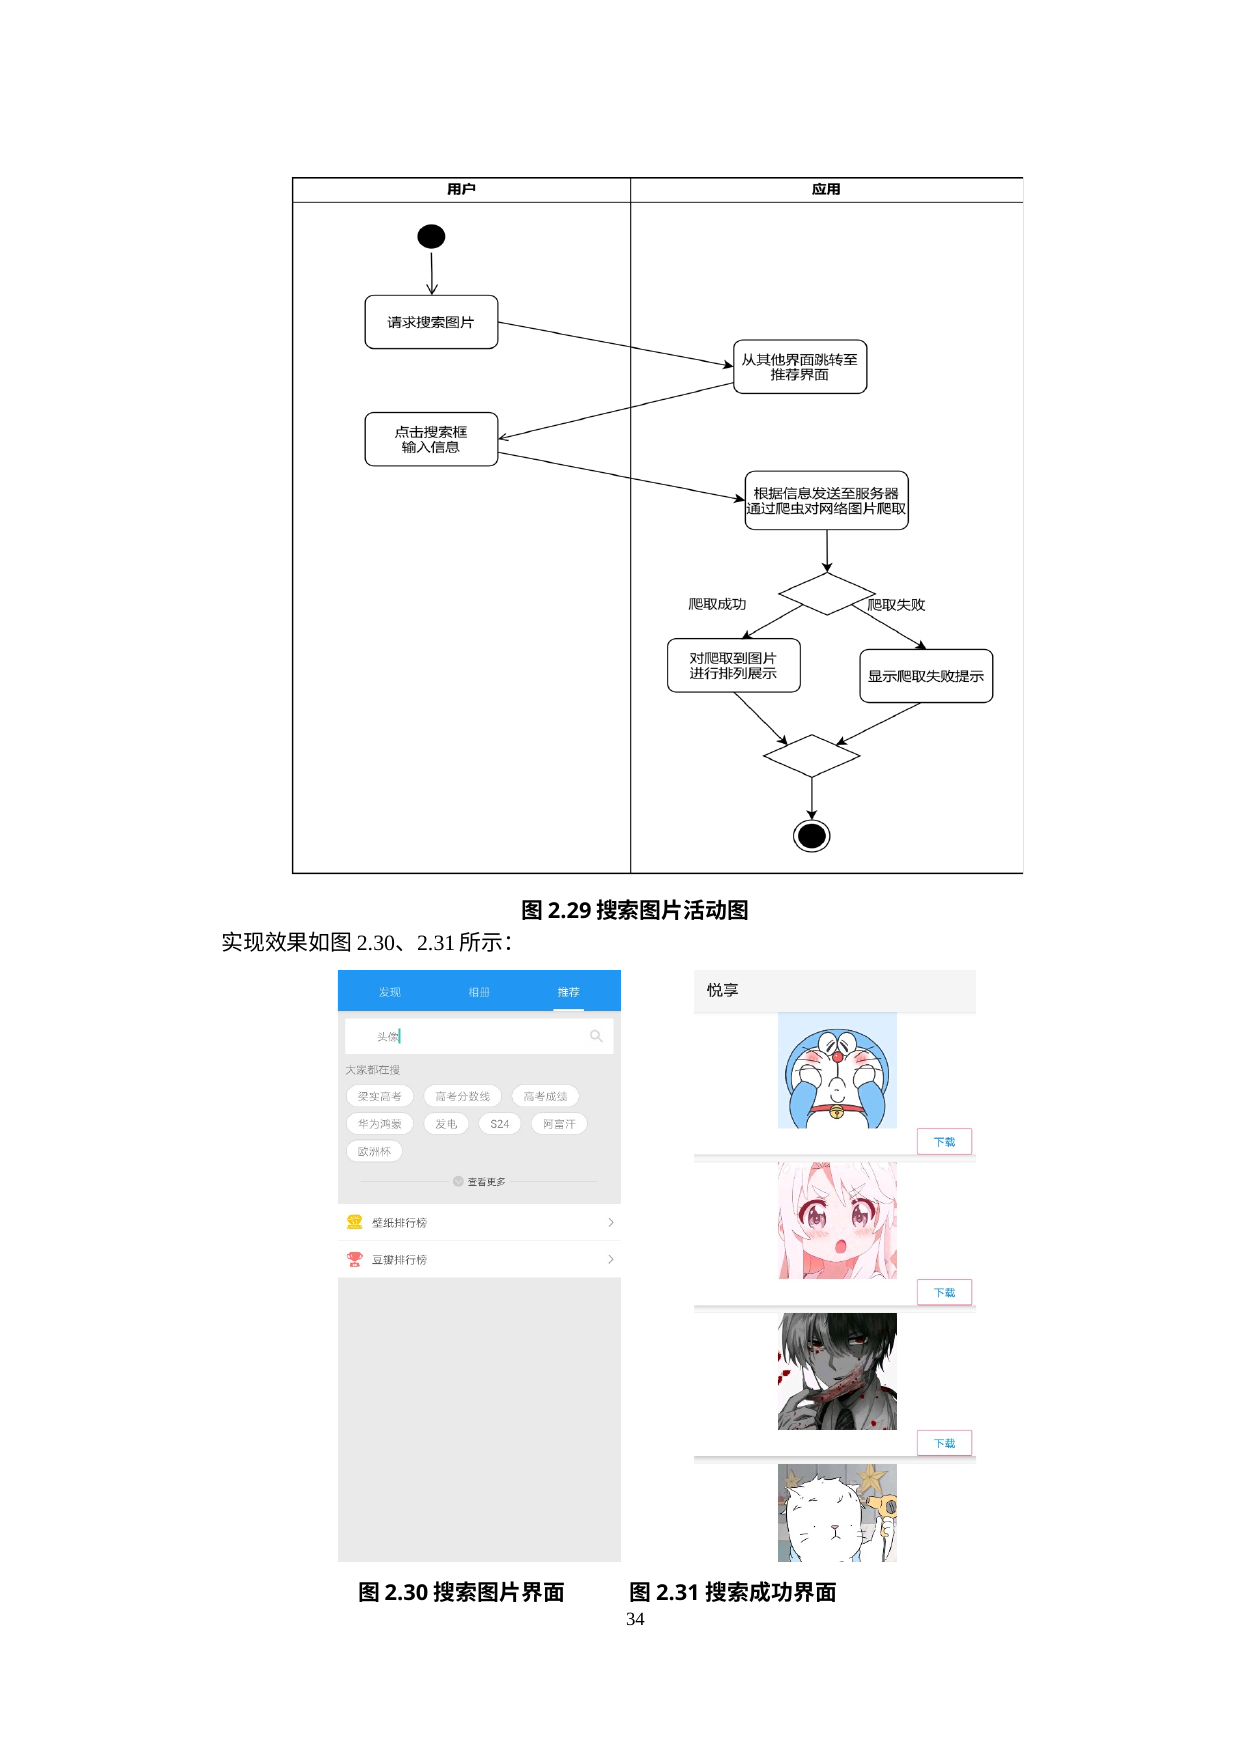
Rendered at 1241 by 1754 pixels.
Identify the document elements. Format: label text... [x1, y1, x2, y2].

picture [694, 970, 977, 1562]
text 图2.29搜索图片活动图 [177, 892, 1093, 925]
picture [291, 177, 1024, 890]
picture [337, 970, 621, 1562]
text 实现效果如图2.30、2.31所示： [221, 925, 1093, 957]
text 图2.30 搜索图片界面 图2.31 搜索成功界面 [177, 1575, 1093, 1607]
